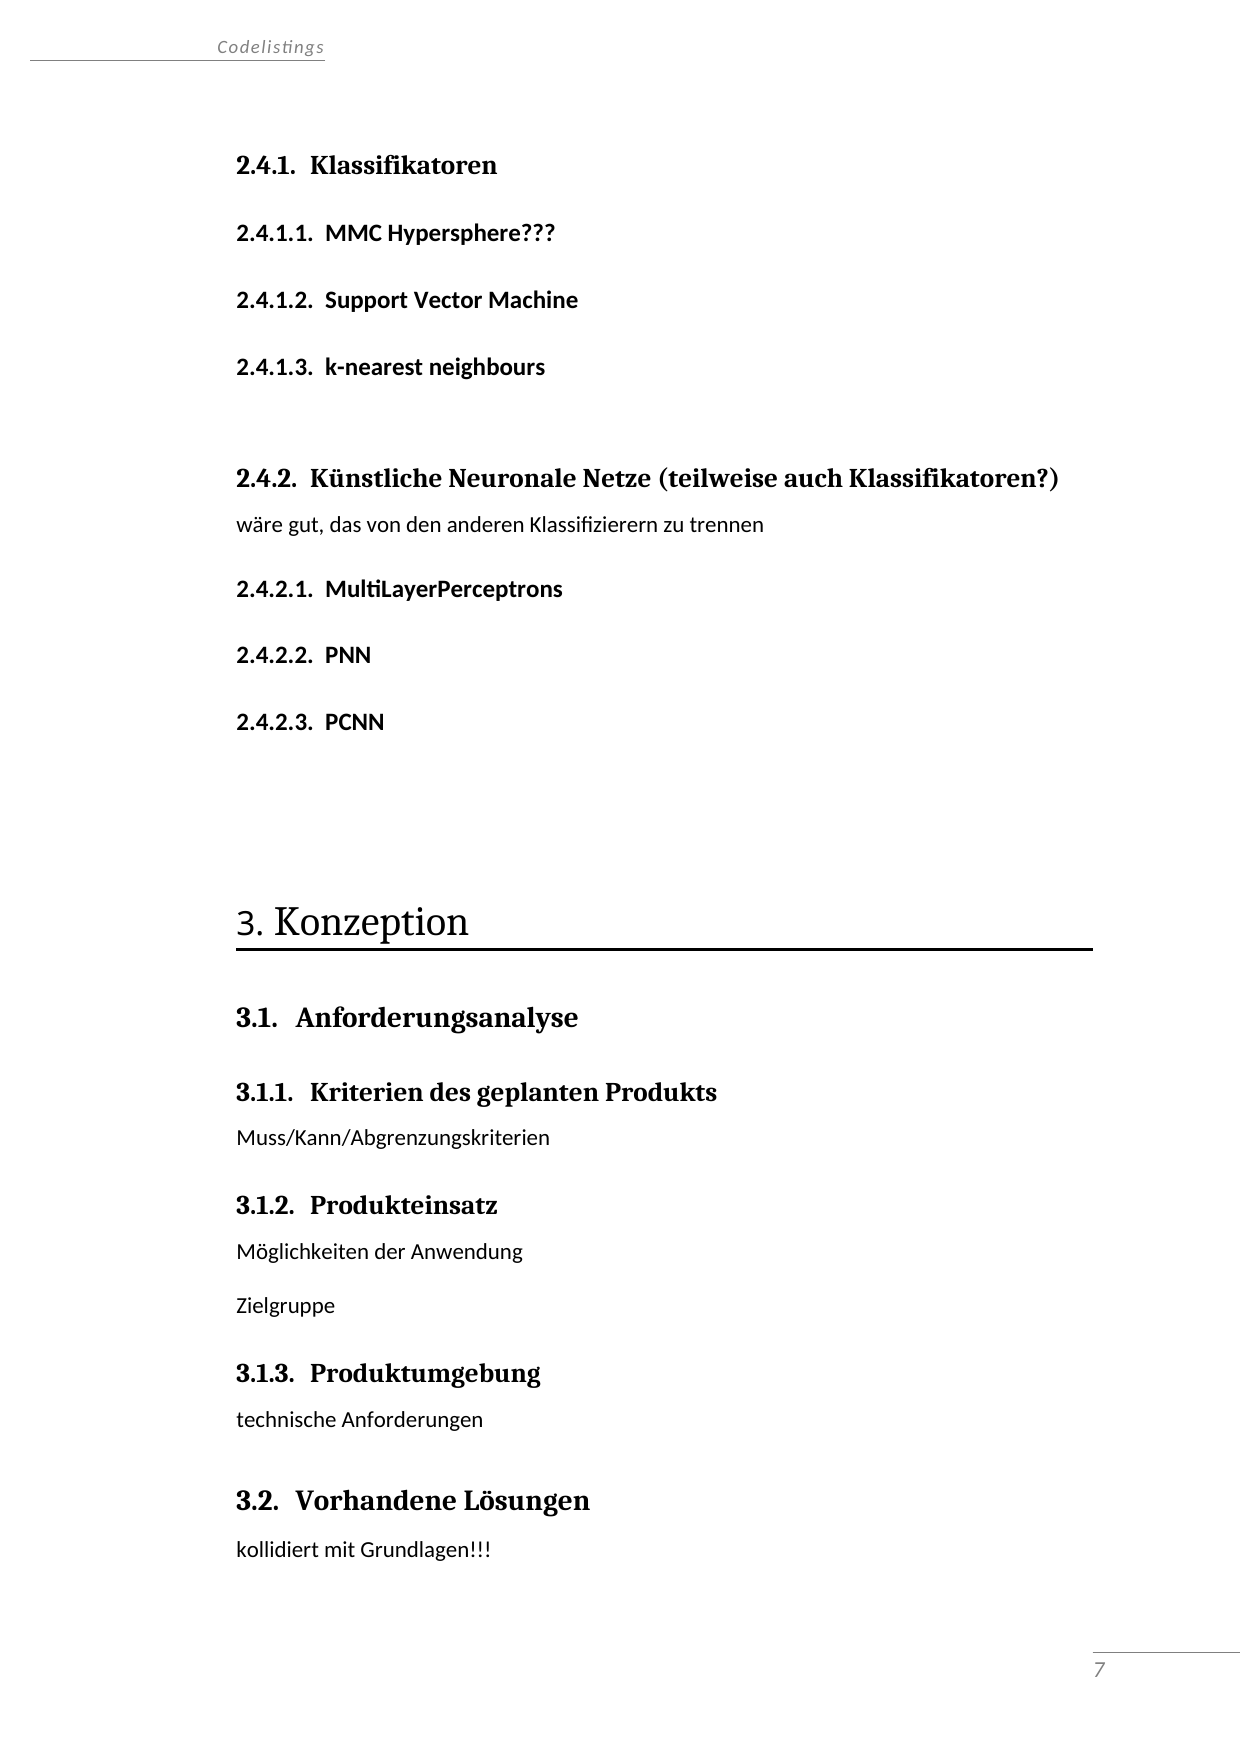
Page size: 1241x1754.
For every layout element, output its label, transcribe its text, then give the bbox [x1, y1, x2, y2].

subtitle Vorhandene Lösungen [236, 1484, 1093, 1518]
subtitle Künstliche Neuronale Netze (teilweise auch Klassifikatoren?) [236, 463, 1093, 494]
subtitle k-nearest neighbours [236, 351, 1093, 381]
text technische Anforderungen [236, 1405, 1093, 1433]
text wäre gut, das von den anderen Klassifizierern zu trennen [236, 510, 1093, 538]
subtitle MMC Hypersphere??? [236, 217, 1093, 248]
subtitle Kriterien des geplanten Produkts [236, 1077, 1093, 1108]
subtitle Support Vector Machine [236, 284, 1093, 314]
subtitle Klassifikatoren [236, 150, 1093, 181]
subtitle Anforderungsanalyse [236, 1001, 1093, 1035]
subtitle Konzeption [236, 898, 1093, 948]
subtitle PNN [236, 639, 1093, 670]
text Muss/Kann/Abgrenzungskriterien [236, 1123, 1093, 1151]
text Zielgruppe [236, 1291, 1093, 1319]
subtitle PCNN [236, 706, 1093, 736]
subtitle Produkteinsatz [236, 1190, 1093, 1221]
text kollidiert mit Grundlagen!!! [236, 1535, 1093, 1563]
subtitle Produktumgebung [236, 1358, 1093, 1389]
text Möglichkeiten der Anwendung [236, 1237, 1093, 1265]
subtitle MultiLayerPerceptrons [236, 573, 1093, 603]
